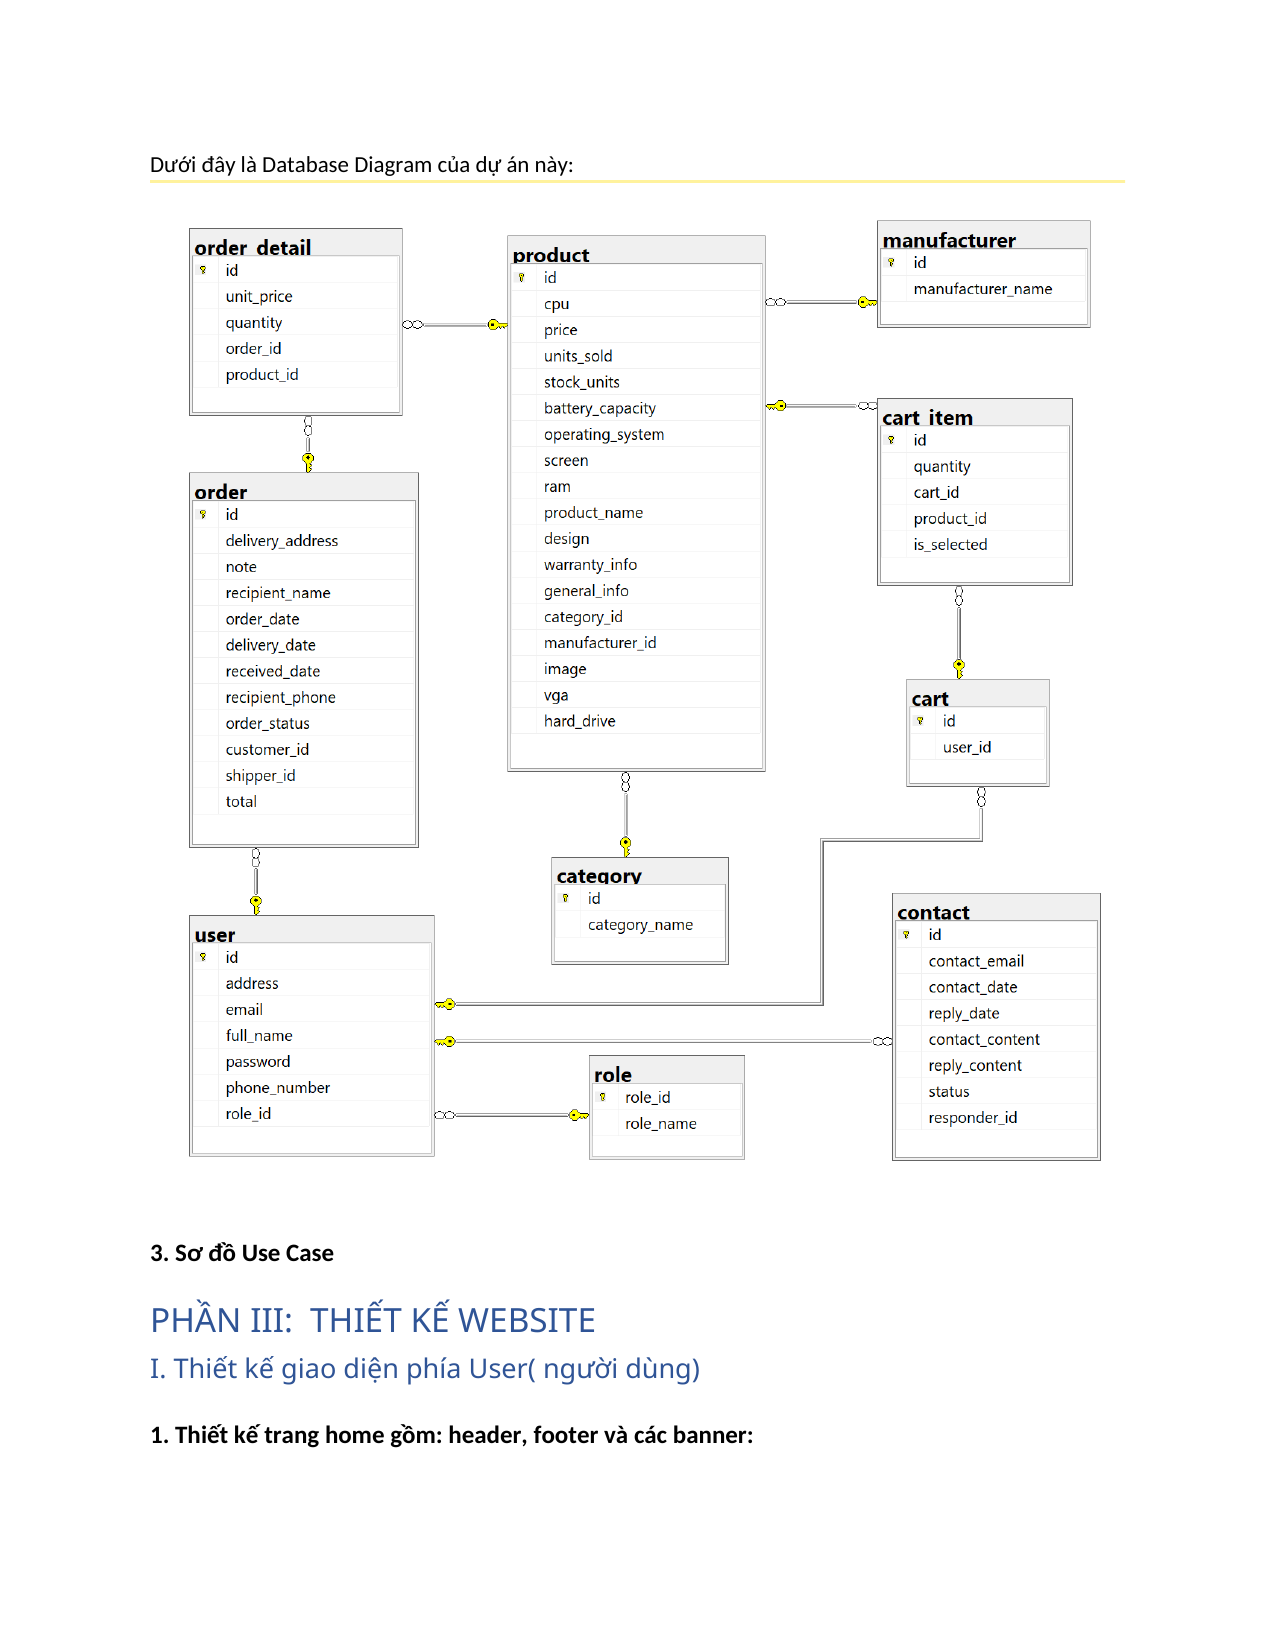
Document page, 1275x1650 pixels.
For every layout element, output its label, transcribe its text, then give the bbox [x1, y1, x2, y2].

text Dưới đây là Database Diagram của dự án này: [150, 150, 1125, 180]
subtitle I. Thiết kế giao diện phía User( người dùng) [150, 1350, 1125, 1387]
subtitle 3. Sơ đồ Use Case [150, 1237, 1125, 1268]
picture [150, 180, 1125, 1206]
subtitle 1. Thiết kế trang home gồm: header, footer và các banner: [150, 1419, 1125, 1449]
subtitle PHẦN III: THIẾT KẾ WEBSITE [150, 1297, 1125, 1342]
